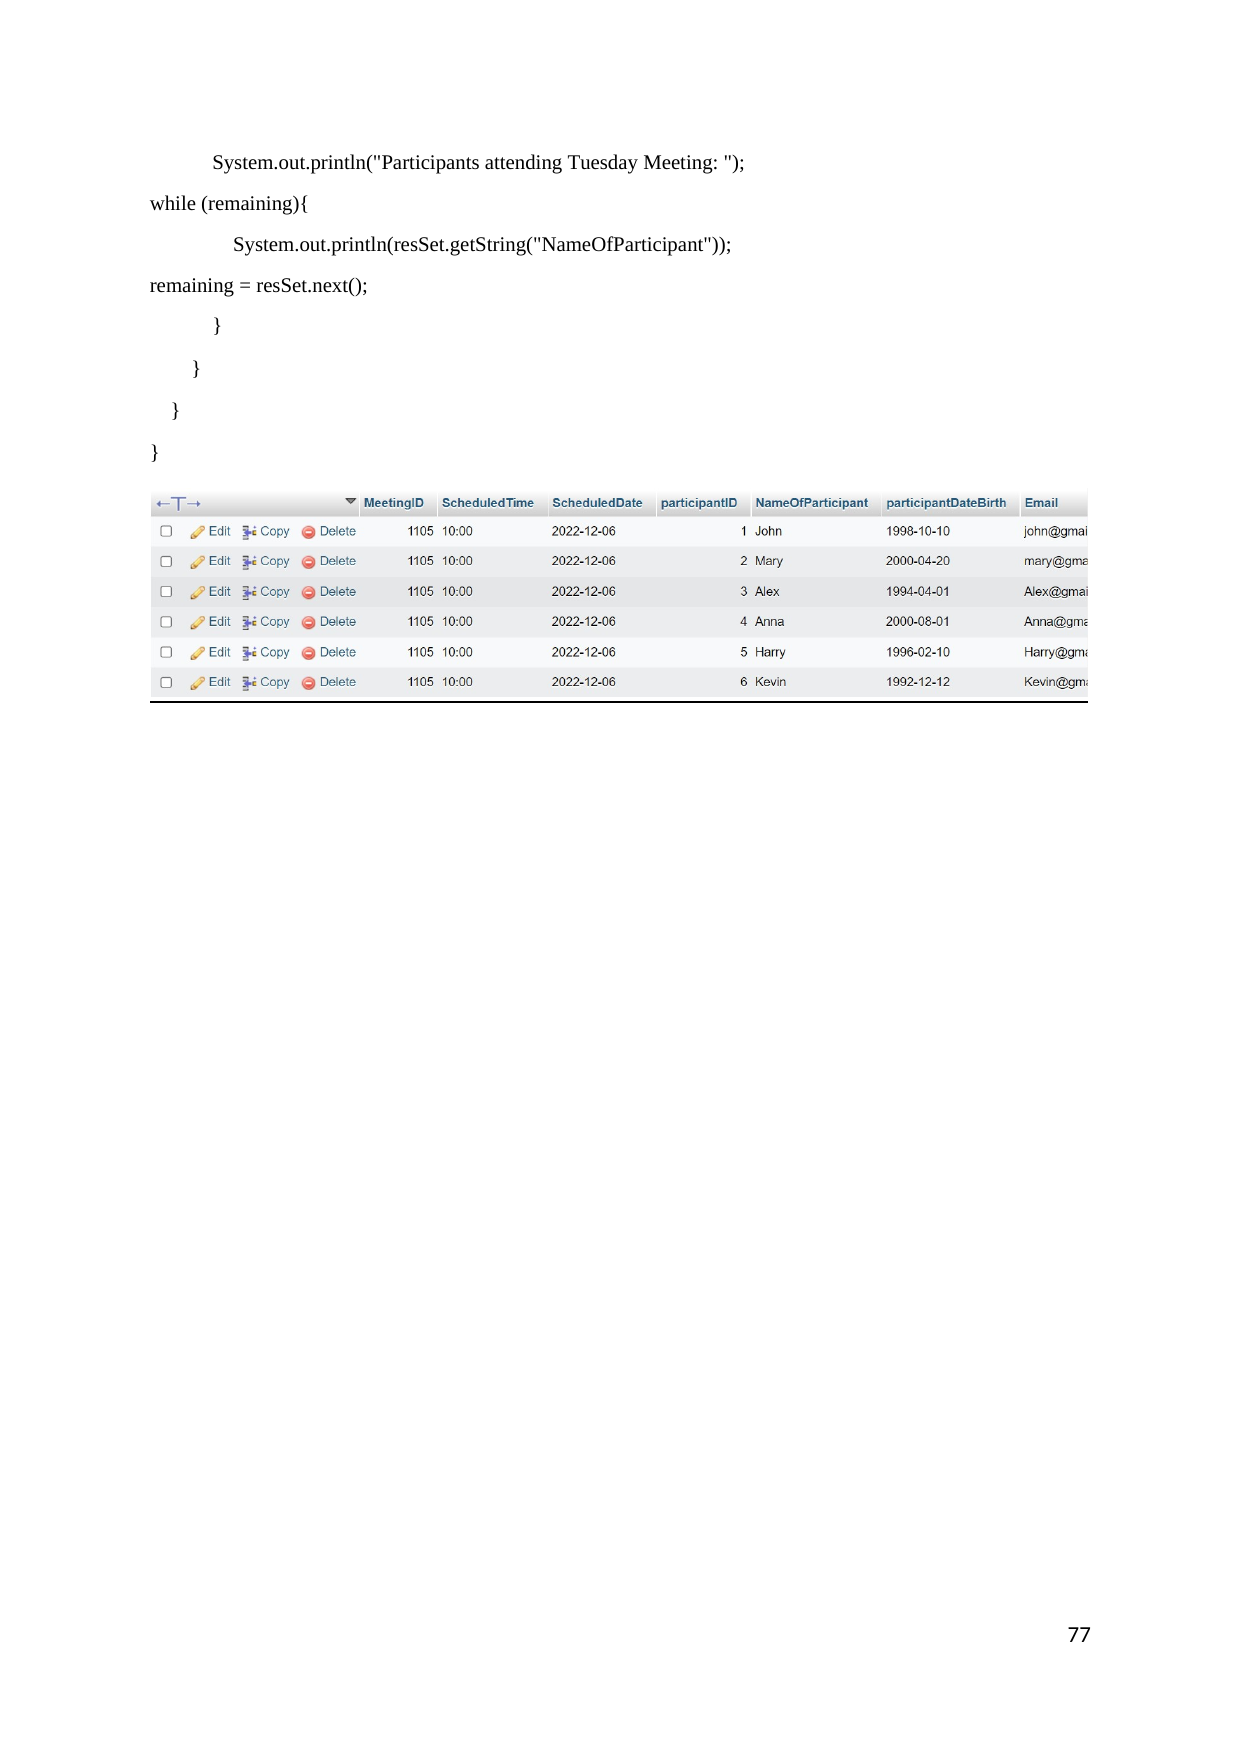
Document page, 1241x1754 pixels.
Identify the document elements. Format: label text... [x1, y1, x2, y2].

text } [149, 398, 1076, 422]
text } [149, 313, 1076, 337]
text } [149, 440, 1076, 464]
text System.out.println("Participants attending Tuesday Meeting: "); while (remaining){ [149, 150, 834, 215]
picture [150, 488, 1088, 697]
text } [149, 356, 1076, 380]
text System.out.println(resSet.getString("NameOfParticipant")); remaining = resSet.next(); [149, 232, 861, 297]
